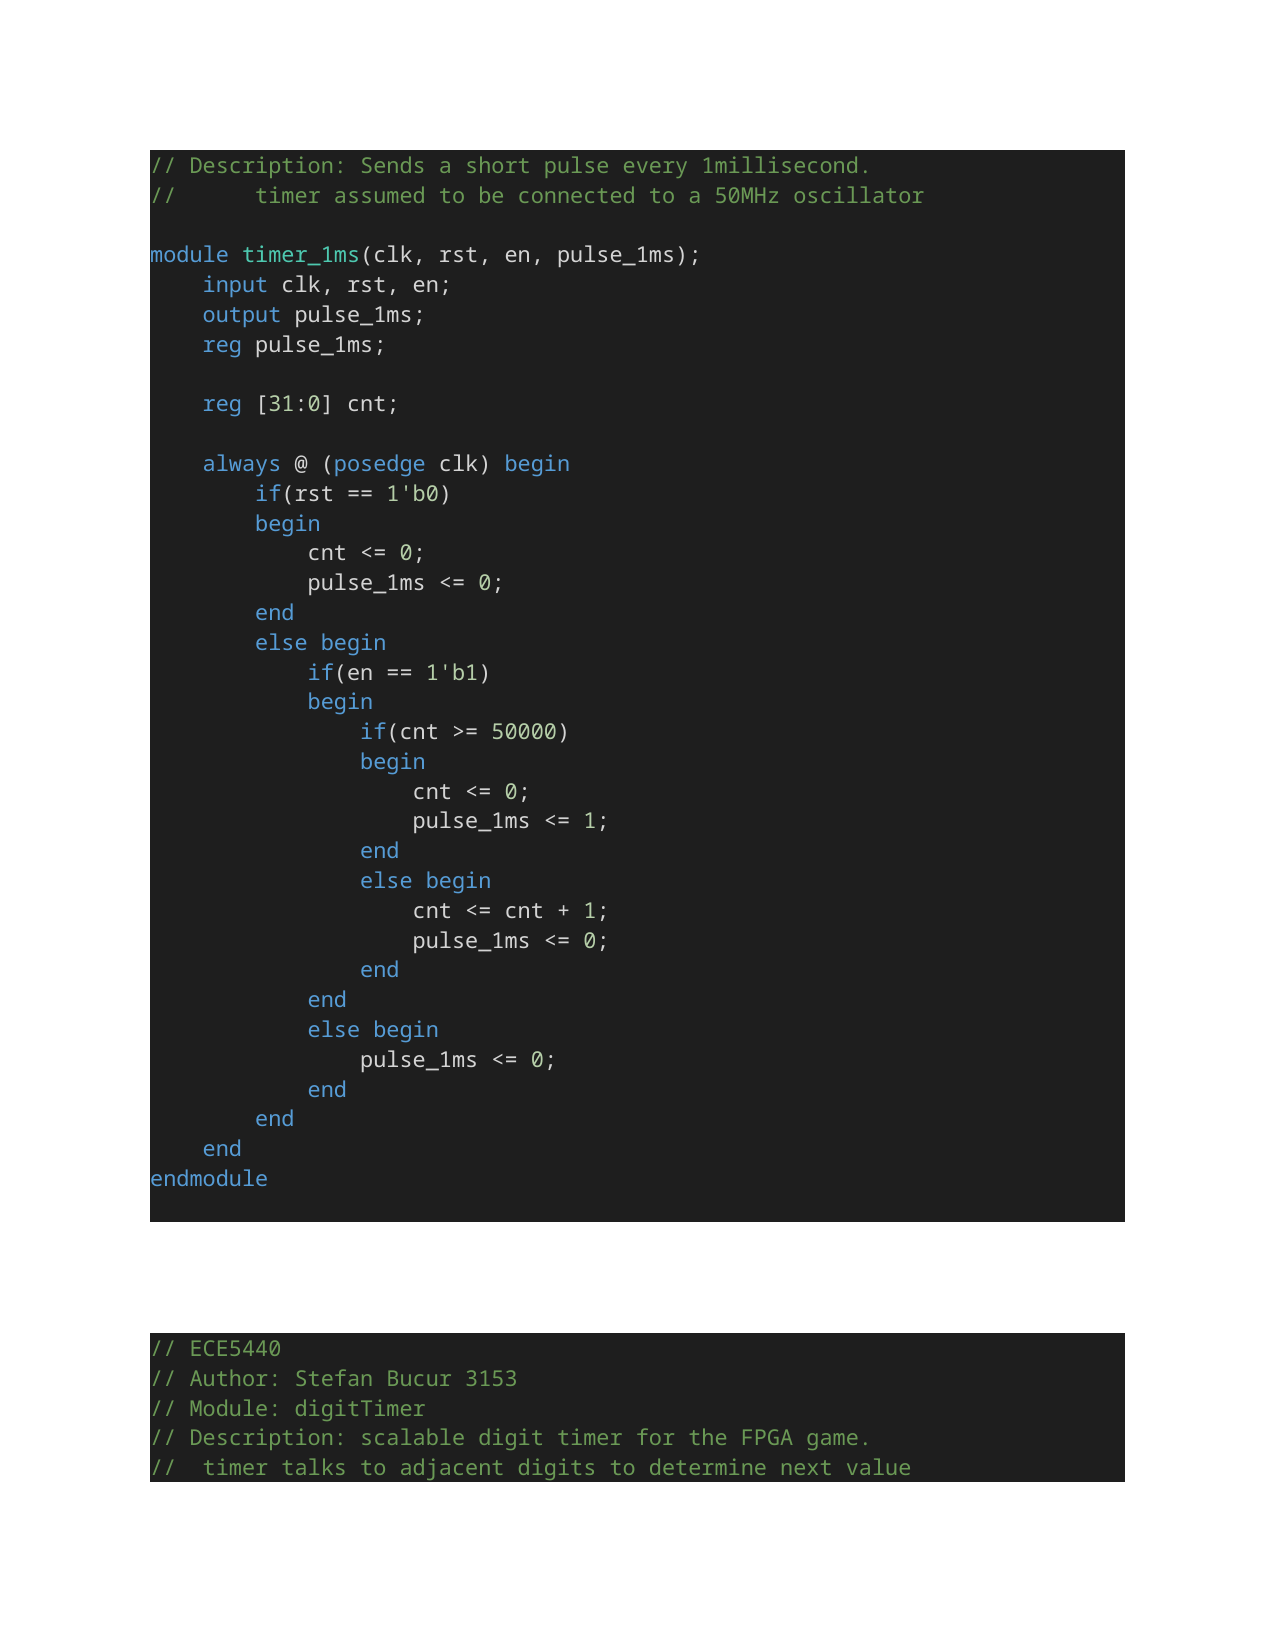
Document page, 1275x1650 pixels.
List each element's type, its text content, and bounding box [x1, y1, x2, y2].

text begin [150, 686, 1125, 716]
text endmodule [150, 1163, 1125, 1193]
text // timer talks to adjacent digits to determine next value [150, 1452, 1125, 1482]
text cnt <= 0; [150, 537, 1125, 567]
text if(rst == 1'b0) [150, 478, 1125, 507]
text reg pulse_1ms; [150, 329, 1125, 358]
text begin [150, 746, 1125, 776]
text pulse_1ms <= 1; [150, 805, 1125, 835]
text else begin [150, 627, 1125, 656]
text end [150, 1073, 1125, 1103]
text end [150, 835, 1125, 865]
text else begin [150, 865, 1125, 895]
text end [150, 597, 1125, 627]
text pulse_1ms <= 0; [150, 924, 1125, 954]
text // Description: Sends a short pulse every 1millisecond. [150, 150, 1125, 180]
text cnt <= cnt + 1; [150, 895, 1125, 924]
text pulse_1ms <= 0; [150, 567, 1125, 597]
text // Author: Stefan Bucur 3153 [150, 1363, 1125, 1392]
text if(cnt >= 50000) [150, 716, 1125, 746]
text reg [31:0] cnt; [150, 388, 1125, 418]
text input clk, rst, en; [150, 269, 1125, 299]
text // ECE5440 [150, 1333, 1125, 1363]
text output pulse_1ms; [150, 299, 1125, 329]
text end [150, 954, 1125, 984]
text pulse_1ms <= 0; [150, 1044, 1125, 1073]
text always @ (posedge clk) begin [150, 448, 1125, 478]
text else begin [150, 1014, 1125, 1044]
text cnt <= 0; [150, 776, 1125, 805]
text module timer_1ms(clk, rst, en, pulse_1ms); [150, 239, 1125, 269]
text // Module: digitTimer [150, 1392, 1125, 1422]
text // Description: scalable digit timer for the FPGA game. [150, 1422, 1125, 1452]
text if(en == 1'b1) [150, 656, 1125, 686]
text // timer assumed to be connected to a 50MHz oscillator [150, 180, 1125, 209]
text end [150, 984, 1125, 1014]
text end [150, 1133, 1125, 1163]
text end [150, 1103, 1125, 1133]
text begin [150, 507, 1125, 537]
